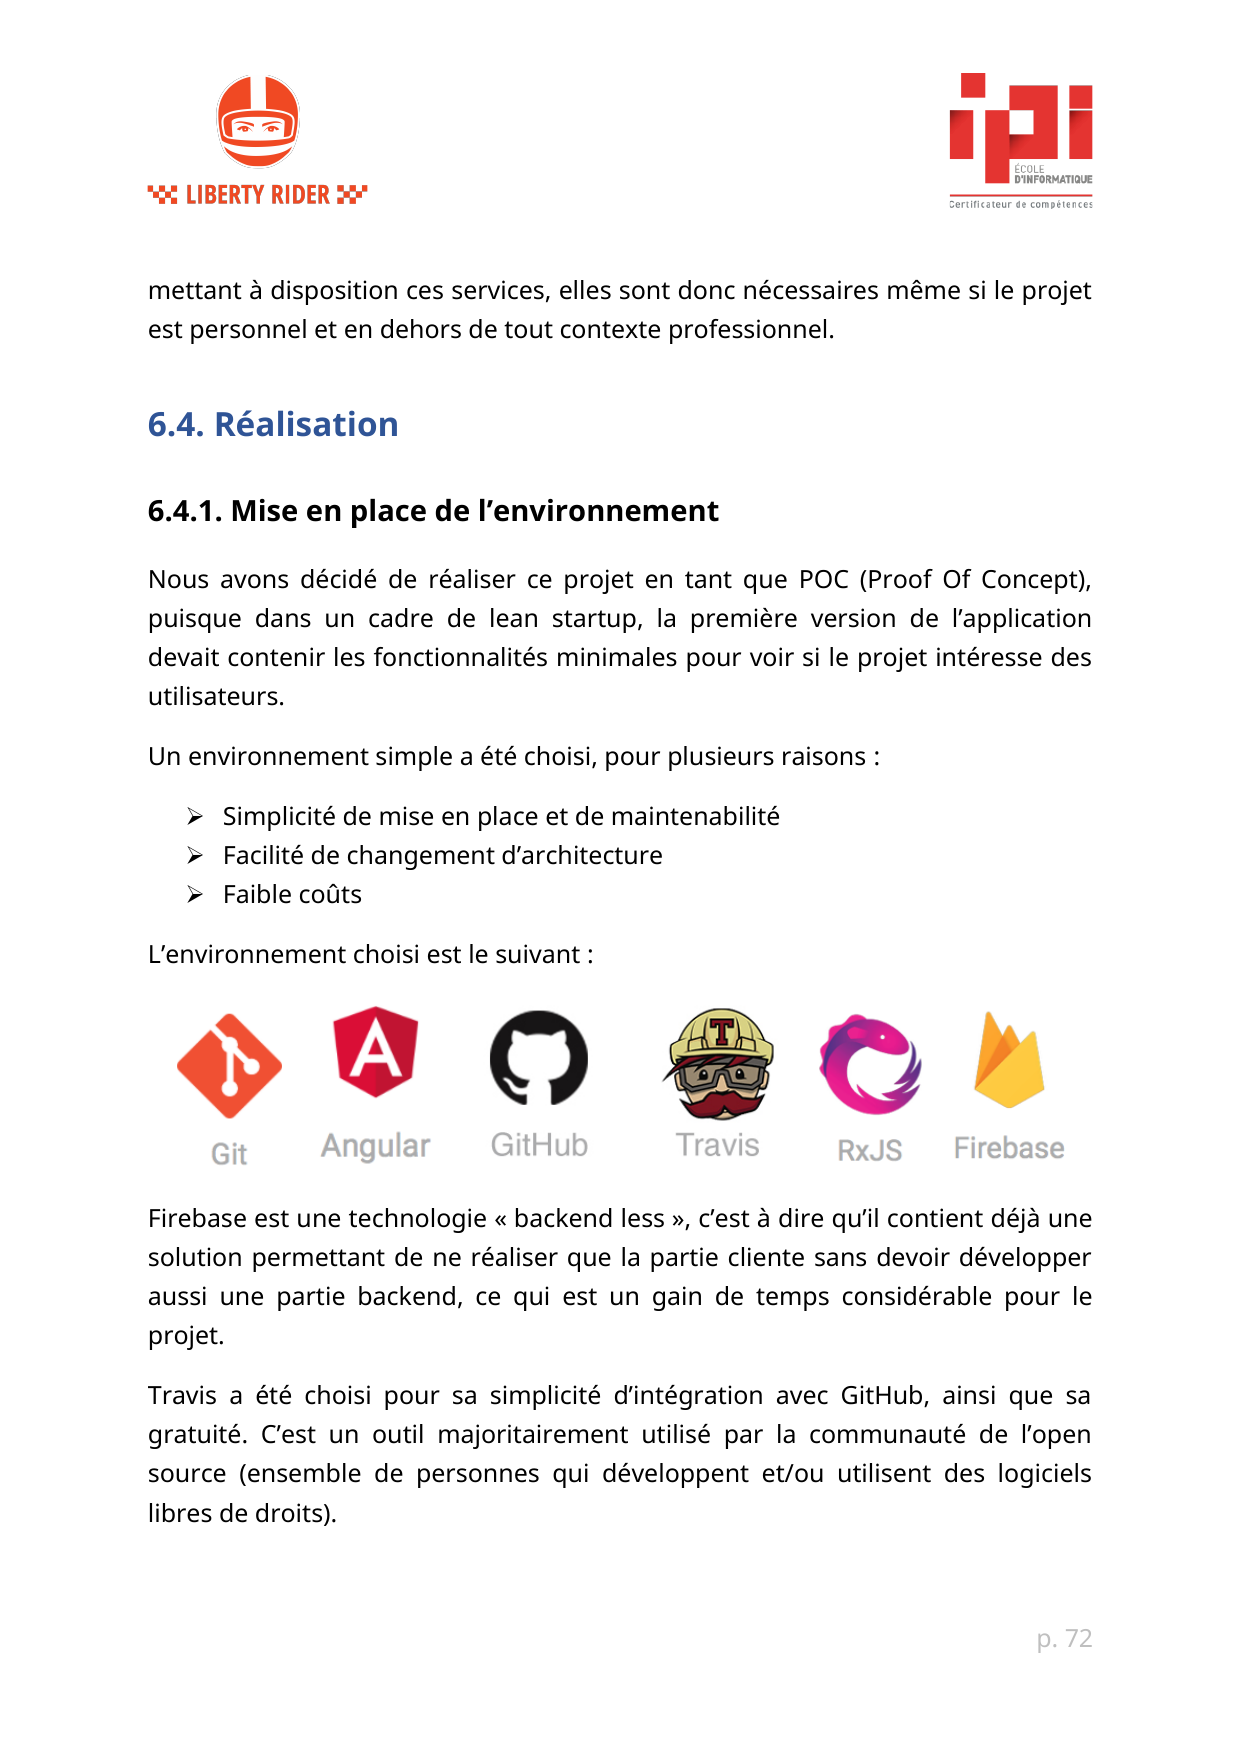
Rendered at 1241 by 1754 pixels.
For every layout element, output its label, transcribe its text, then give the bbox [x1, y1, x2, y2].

text L’environnement choisi est le suivant : [148, 937, 1093, 971]
text Nous avons décidé de réaliser ce projet en tant que POC (Proof Of Concept), puisque dans un cadre de lean startup, la première version de l’application devait contenir les fonctionnalités minimales pour voir si le projet intéresse des utilisateurs. [148, 561, 1093, 713]
list Faible coûts [185, 877, 1093, 911]
subtitle Réalisation [148, 401, 1093, 446]
picture [147, 75, 368, 209]
subtitle Mise en place de l’environnement [148, 491, 1093, 530]
text Travis a été choisi pour sa simplicité d’intégration avec GitHub, ainsi que sa gratuité. C’est un outil majoritairement utilisé par la communauté de l’open source (ensemble de personnes qui développent et/ou utilisent des logiciels libres de droits). [148, 1378, 1093, 1529]
picture [153, 997, 1088, 1175]
list Facilité de changement d’architecture [185, 838, 1093, 872]
picture [949, 73, 1093, 209]
text Un environnement simple a été choisi, pour plusieurs raisons : [148, 739, 1093, 773]
list Simplicité de mise en place et de maintenabilité [185, 799, 1093, 833]
text Firebase est une technologie « backend less », c’est à dire qu’il contient déjà une solution permettant de ne réaliser que la partie cliente sans devoir développer aussi une partie backend, ce qui est un gain de temps considérable pour le projet. [148, 1200, 1093, 1352]
